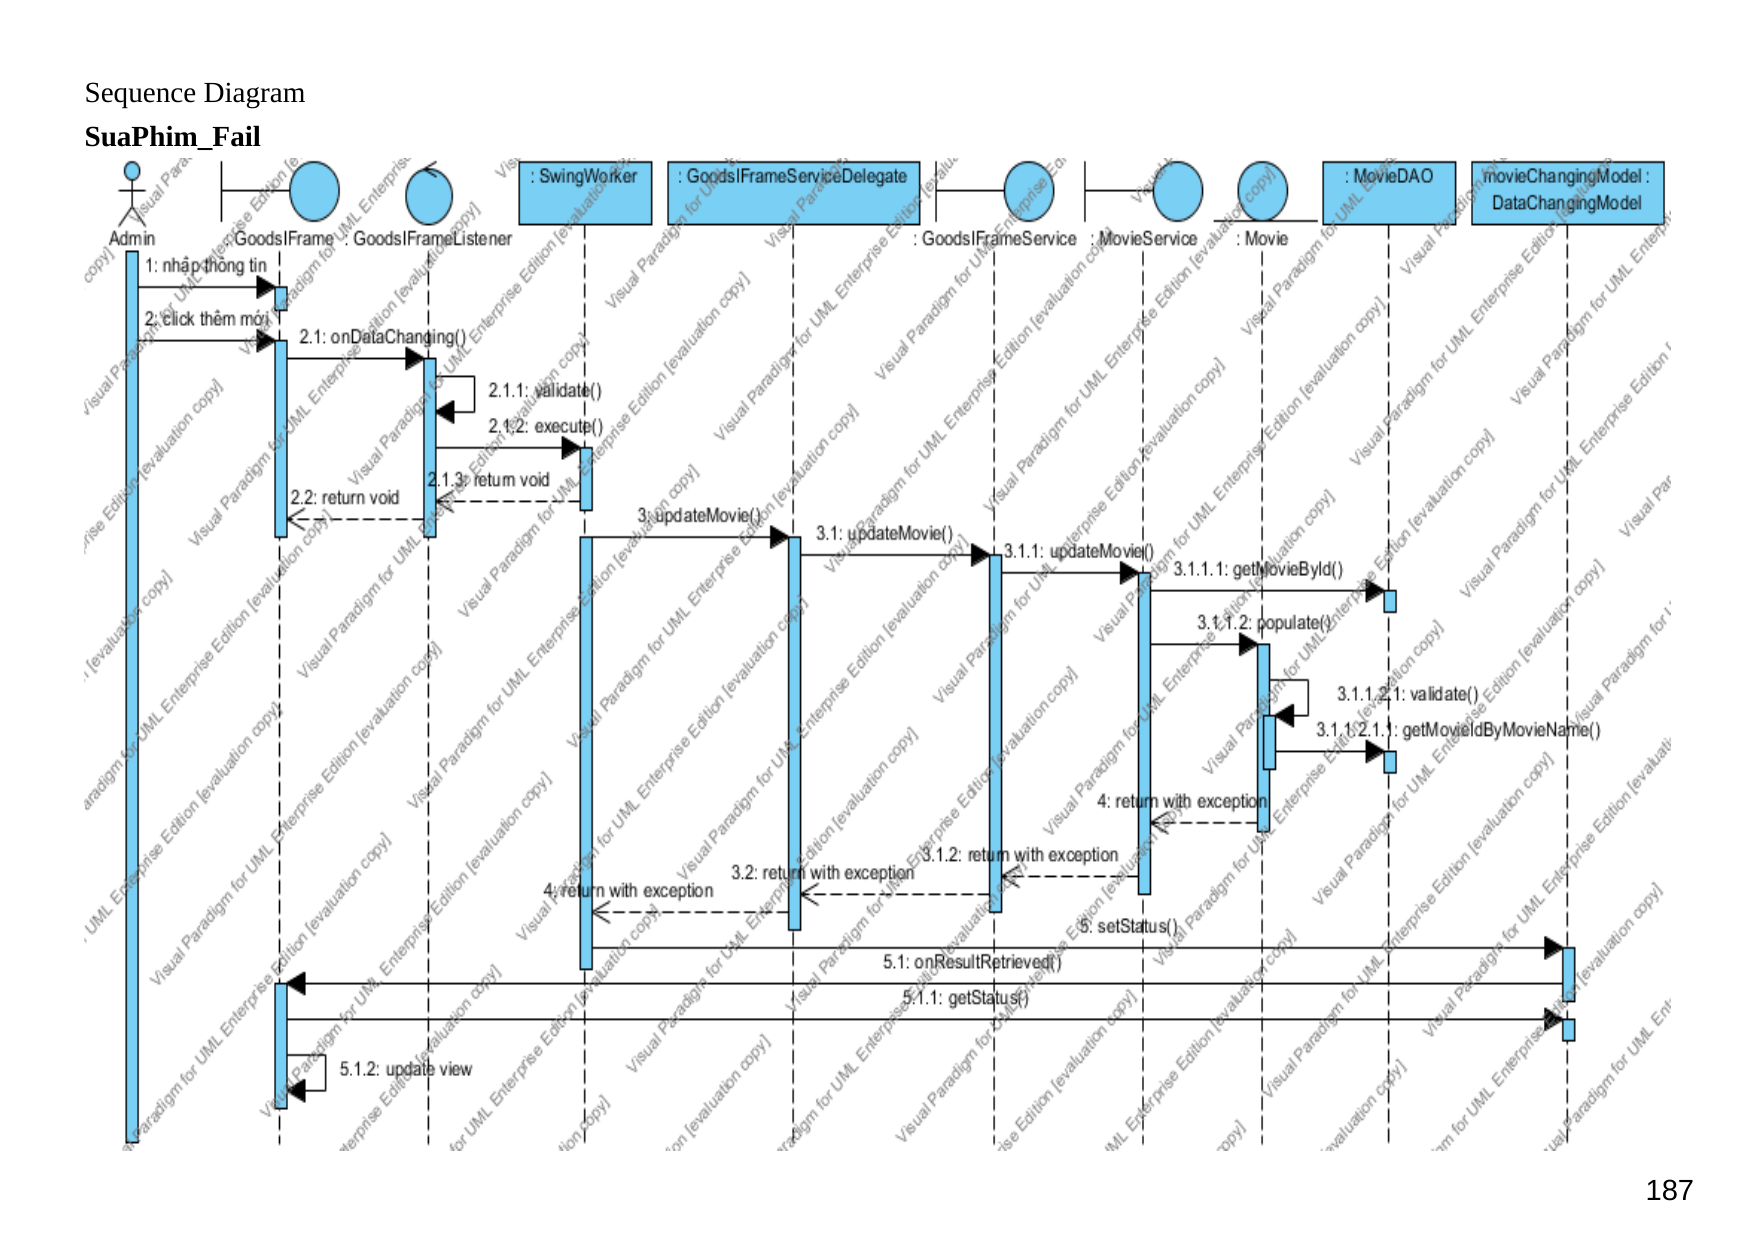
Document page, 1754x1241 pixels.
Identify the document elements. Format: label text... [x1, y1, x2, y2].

picture [84, 158, 1671, 1151]
subtitle SuaPhim_Fail [84, 119, 1694, 152]
text Sequence Diagram [84, 75, 1694, 108]
